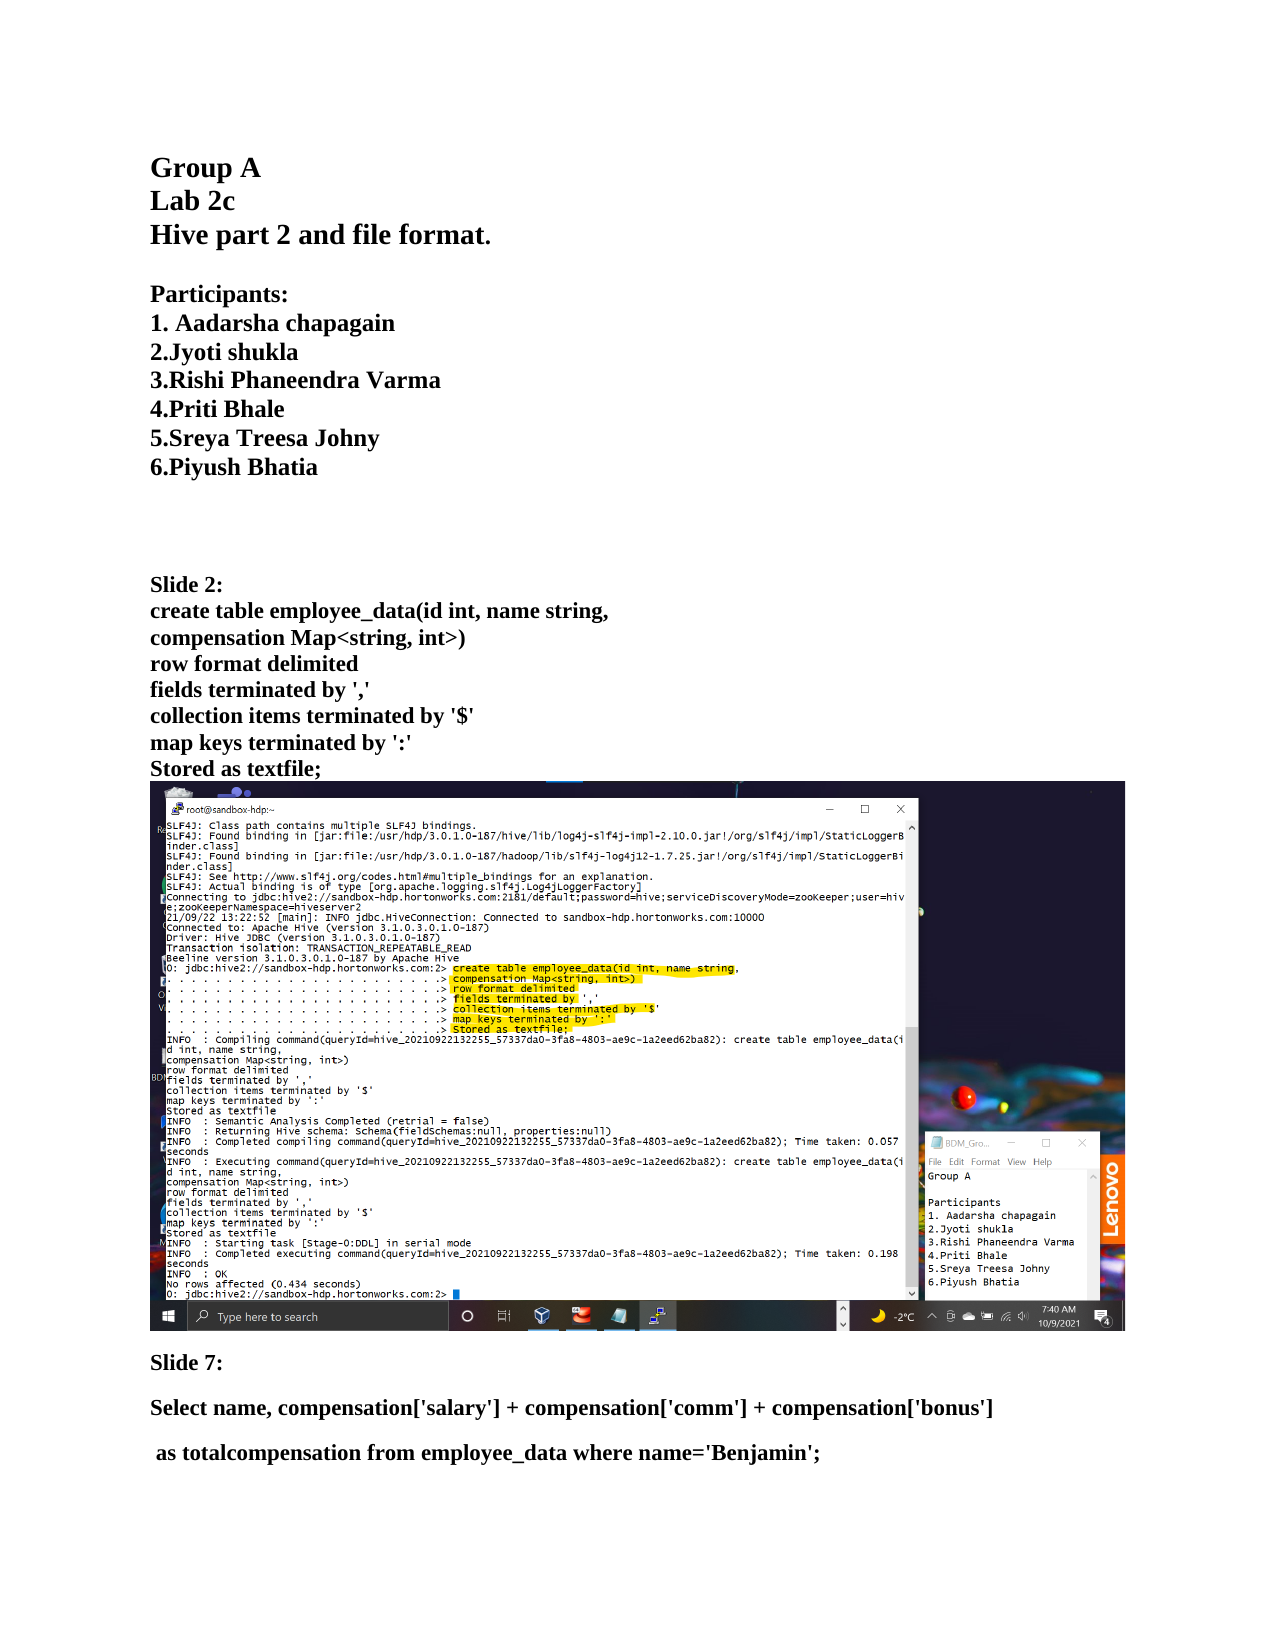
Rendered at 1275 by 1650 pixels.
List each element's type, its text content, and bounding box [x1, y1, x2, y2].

text 1. Aadarsha chapagain [150, 308, 1125, 337]
text Slide 7: [150, 1349, 1125, 1375]
text as totalcompensation from employee_data where name='Benjamin'; [150, 1439, 1125, 1466]
picture [150, 781, 1125, 1331]
text 5.Sreya Treesa Johny [150, 423, 1125, 452]
text create table employee_data(id int, name string, [150, 597, 1125, 623]
text Lab 2c [150, 183, 1125, 217]
text Select name, compensation['salary'] + compensation['comm'] + compensation['bonus'] [150, 1394, 1125, 1420]
text Slide 2: [150, 571, 1125, 597]
text row format delimited [150, 650, 1125, 676]
text Stored as textfile; [150, 755, 1125, 781]
text 4.Priti Bhale [150, 394, 1125, 423]
text Participants: [150, 279, 1125, 308]
text 2.Jyoti shukla [150, 337, 1125, 366]
text 3.Rishi Phaneendra Varma [150, 366, 1125, 394]
text Hive part 2 and file format. [150, 217, 1125, 251]
text collection items terminated by '$' [150, 703, 1125, 729]
text compensation Map<string, int>) [150, 623, 1125, 650]
text Group A [150, 150, 1125, 183]
text 6.Piyush Bhatia [150, 452, 1125, 481]
text map keys terminated by ':' [150, 729, 1125, 755]
text fields terminated by ',' [150, 676, 1125, 703]
